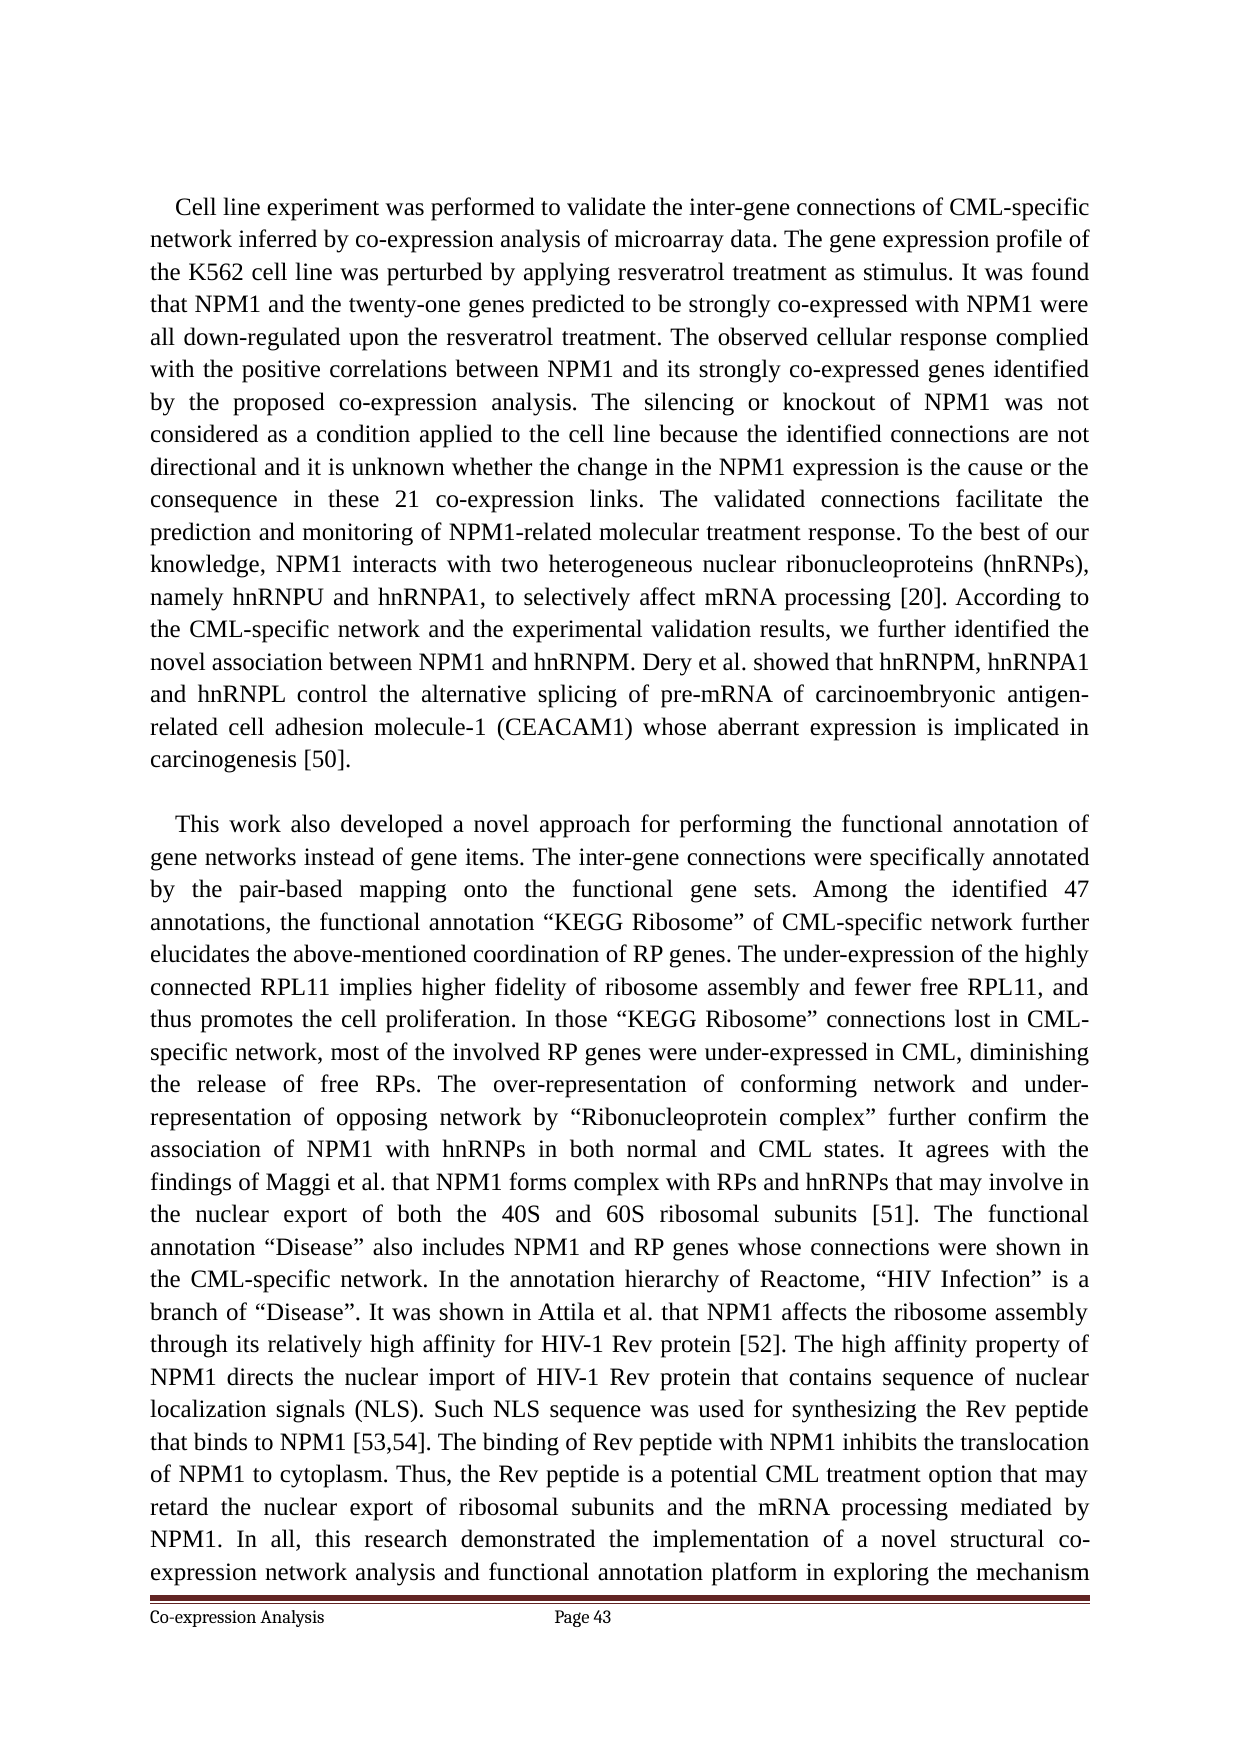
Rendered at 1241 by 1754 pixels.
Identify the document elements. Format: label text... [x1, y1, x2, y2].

text Cell line experiment was performed to validate the inter-gene connections of CML-specific network inferred by co-expression analysis of microarray data. The gene expression profile of the K562 cell line was perturbed by applying resveratrol treatment as stimulus. It was found that NPM1 and the twenty-one genes predicted to be strongly co-expressed with NPM1 were all down-regulated upon the resveratrol treatment. The observed cellular response complied with the positive correlations between NPM1 and its strongly co-expressed genes identified by the proposed co-expression analysis. The silencing or knockout of NPM1 was not considered as a condition applied to the cell line because the identified connections are not directional and it is unknown whether the change in the NPM1 expression is the cause or the consequence in these 21 co-expression links. The validated connections facilitate the prediction and monitoring of NPM1-related molecular treatment response. To the best of our knowledge, NPM1 interacts with two heterogeneous nuclear ribonucleoproteins (hnRNPs), namely hnRNPU and hnRNPA1, to selectively affect mRNA processing [20]. According to the CML-specific network and the experimental validation results, we further identified the novel association between NPM1 and hnRNPM. Dery et al. showed that hnRNPM, hnRNPA1 and hnRNPL control the alternative splicing of pre-mRNA of carcinoembryonic antigen-related cell adhesion molecule-1 (CEACAM1) whose aberrant expression is implicated in carcinogenesis [50]. [150, 190, 1090, 775]
